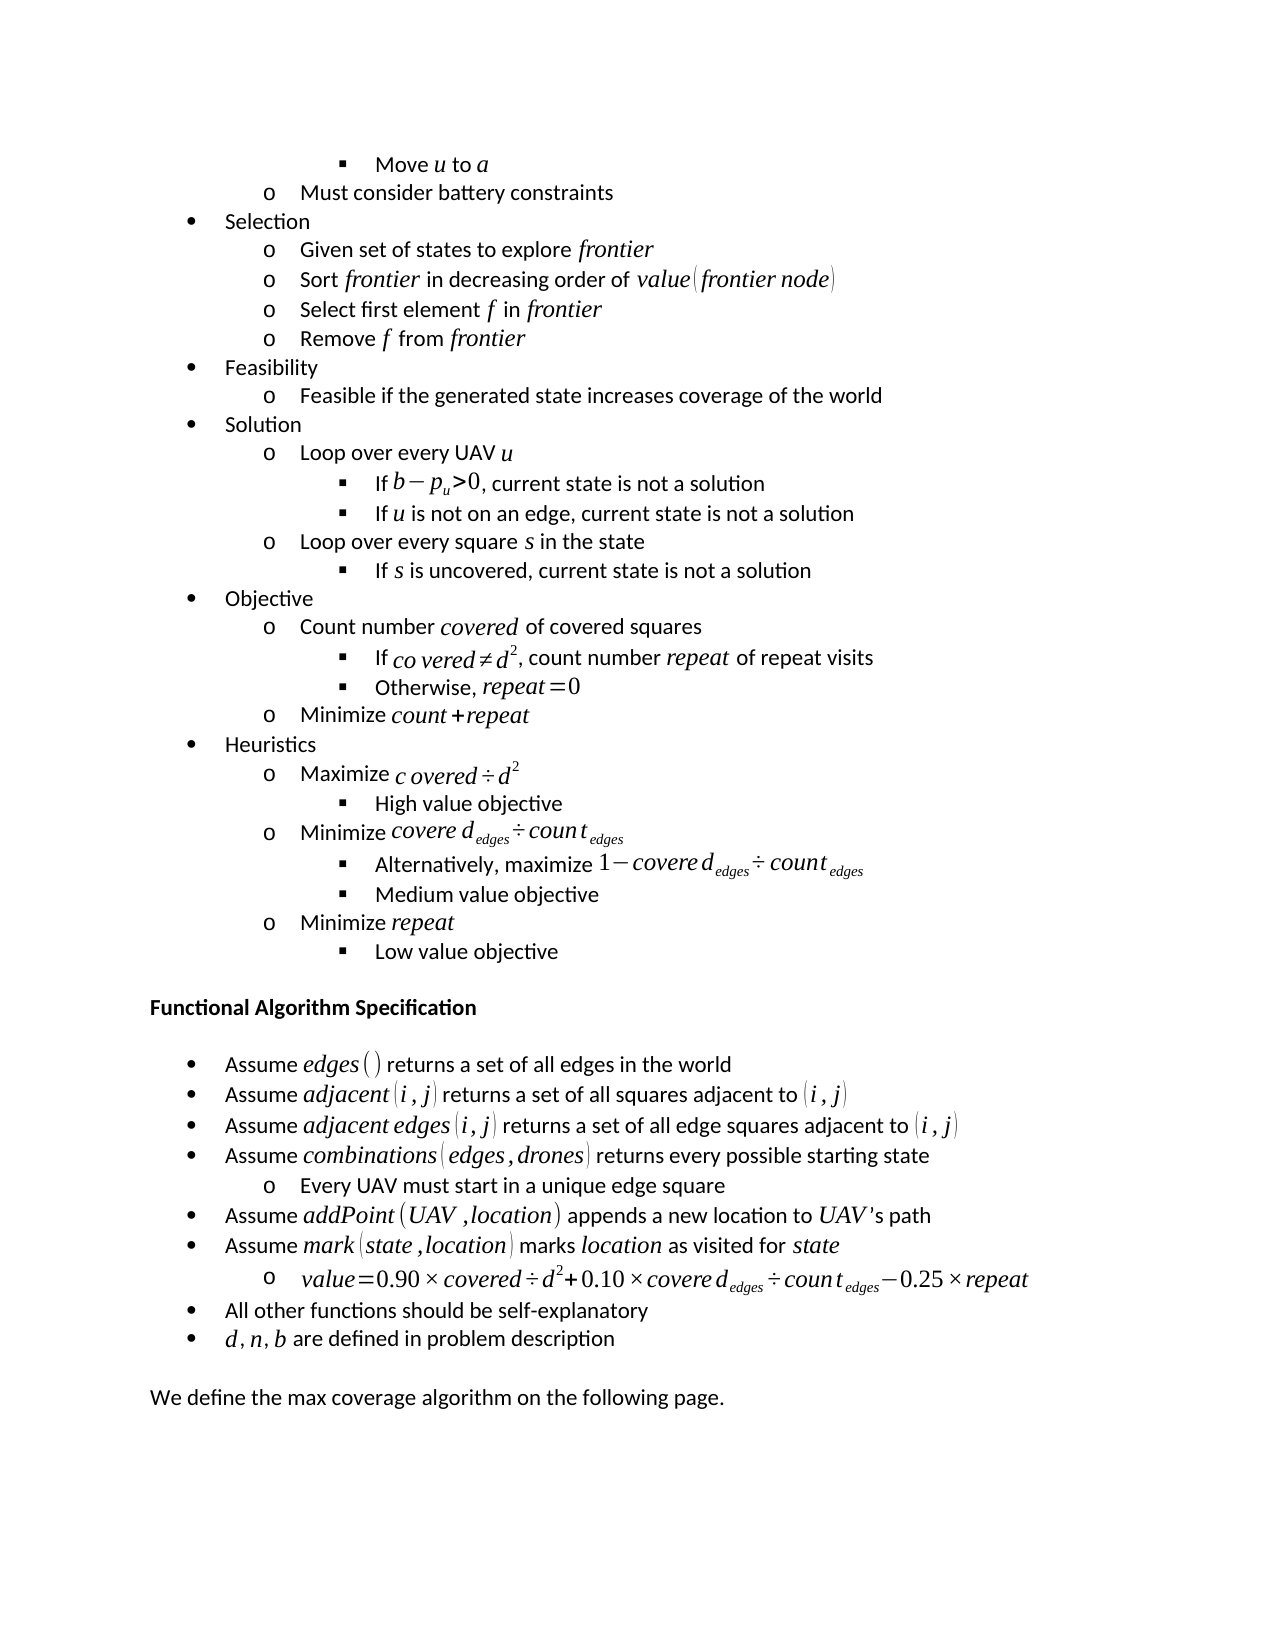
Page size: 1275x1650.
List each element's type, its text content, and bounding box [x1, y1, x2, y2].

list Low value objective [337, 937, 1125, 965]
list Assume returns a set of all edge squares adjacent to [187, 1109, 1125, 1140]
list Maximize [262, 758, 1125, 789]
list Every UAV must start in a unique edge square [262, 1171, 1125, 1200]
list High value objective [337, 789, 1125, 817]
list Heuristics [187, 730, 1125, 758]
list Selection [187, 207, 1125, 235]
list Count number of covered squares [262, 612, 1125, 641]
list If , current state is not a solution [337, 468, 1125, 499]
list Move to [337, 150, 1125, 178]
list Assume returns a set of all squares adjacent to [187, 1079, 1125, 1109]
list All other functions should be self-explanatory [187, 1296, 1125, 1324]
list Assume appends a new location to ’s path [187, 1200, 1125, 1230]
list Alternatively, maximize [337, 848, 1125, 880]
list Loop over every square in the state [262, 527, 1125, 556]
list Solution [187, 411, 1125, 438]
list , , are defined in problem description [187, 1324, 1125, 1355]
list Feasibility [187, 353, 1125, 381]
list Loop over every UAV [262, 438, 1125, 468]
list Medium value objective [337, 880, 1125, 908]
list Feasible if the generated state increases coverage of the world [262, 381, 1125, 411]
list Minimize [262, 817, 1125, 848]
list If is uncovered, current state is not a solution [337, 556, 1125, 584]
list Minimize [262, 908, 1125, 937]
list Must consider battery constraints [262, 178, 1125, 207]
list Assume returns every possible starting state [187, 1140, 1125, 1171]
list Sort in decreasing order of [262, 264, 1125, 295]
list Select first element in [262, 295, 1125, 324]
list Remove from [262, 324, 1125, 353]
list Assume marks as visited for [187, 1230, 1125, 1261]
list Given set of states to explore [262, 235, 1125, 264]
list Otherwise, [337, 673, 1125, 701]
text Functional Algorithm Specification [150, 993, 1125, 1021]
list Assume returns a set of all edges in the world [187, 1049, 1125, 1079]
list If , count number of repeat visits [337, 641, 1125, 673]
list If is not on an edge, current state is not a solution [337, 499, 1125, 527]
list Minimize [262, 701, 1125, 730]
list Objective [187, 584, 1125, 612]
text We define the max coverage algorithm on the following page. [150, 1383, 1125, 1411]
